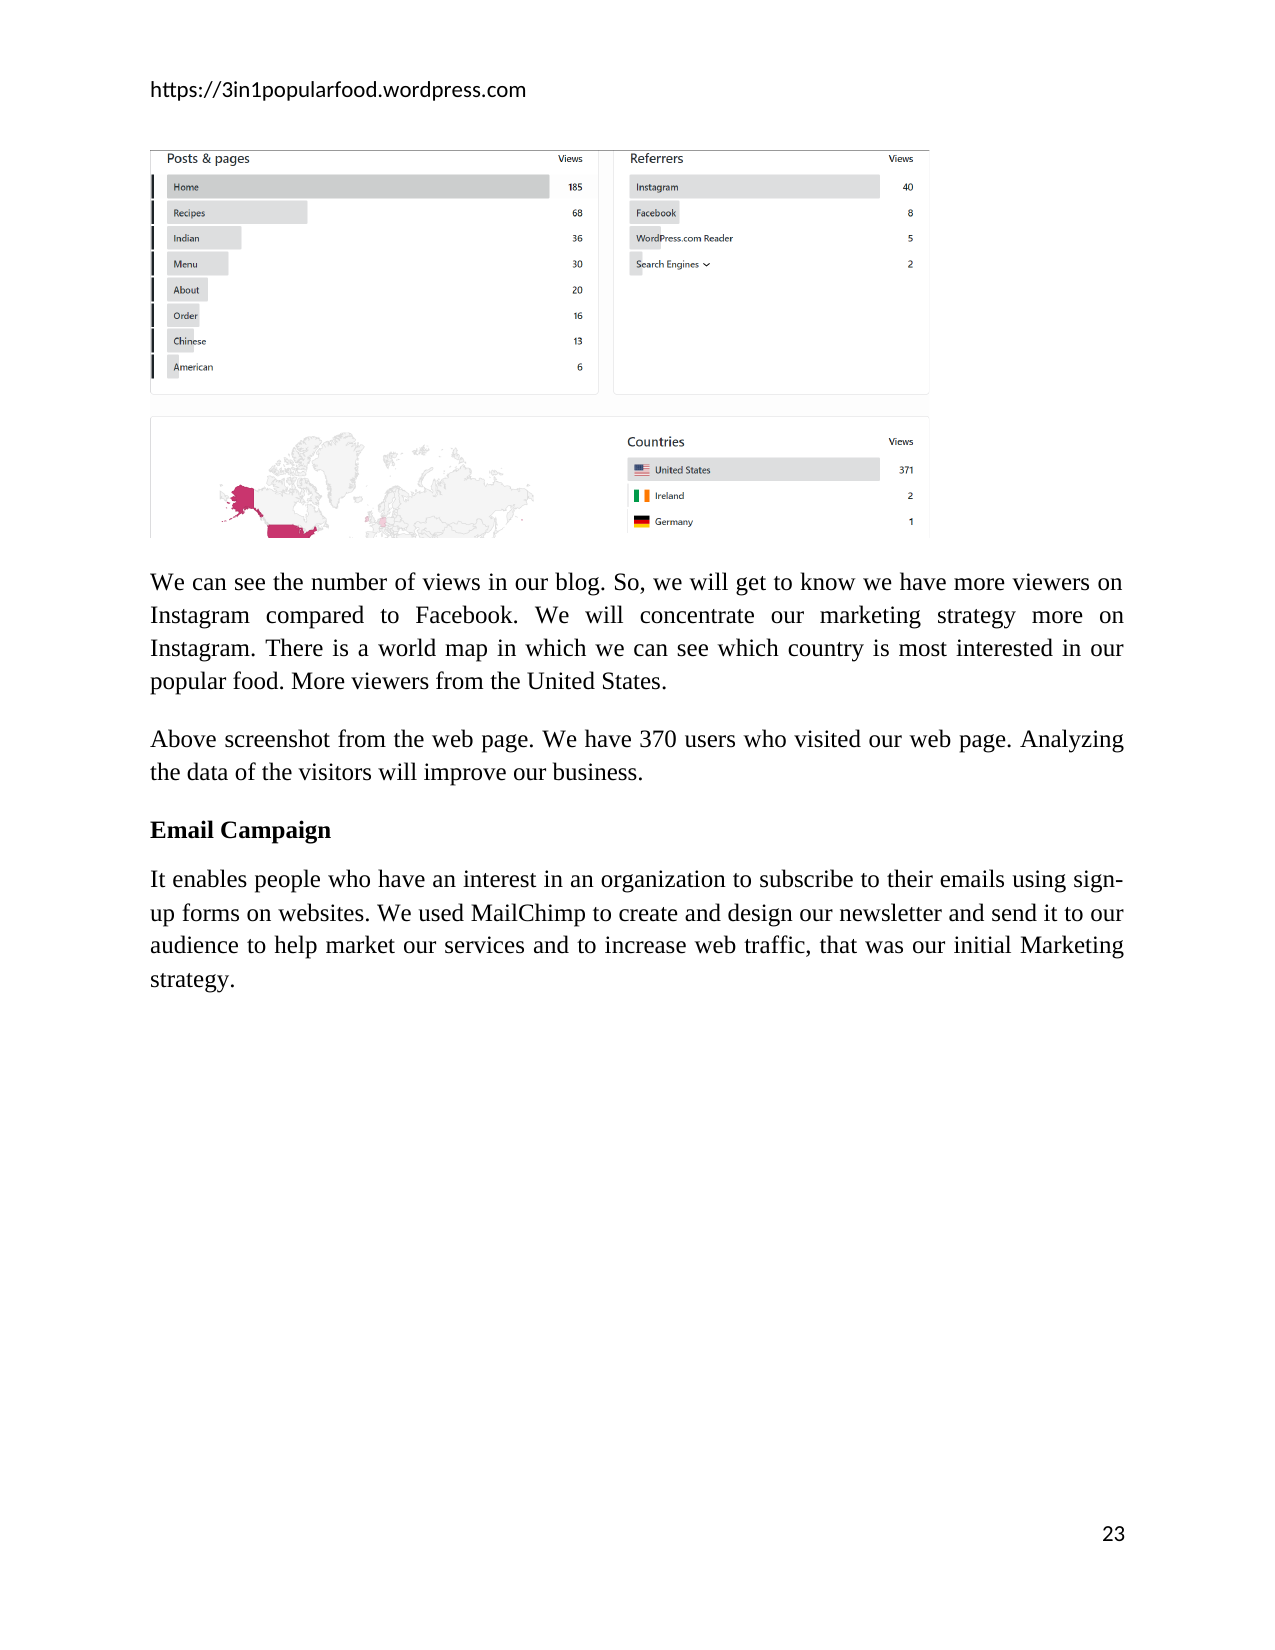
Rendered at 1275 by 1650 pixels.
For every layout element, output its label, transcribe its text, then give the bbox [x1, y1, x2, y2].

text It enables people who have an interest in an organization to subscribe to their emails using sign-up forms on websites. We used MailChimp to create and design our newsletter and send it to our audience to help market our services and to increase web traffic, that was our initial Marketing strategy. [150, 864, 1125, 992]
text Email Campaign [150, 815, 1125, 844]
text We can see the number of views in our blog. So, we will get to know we have more viewers on Instagram compared to Facebook. We will concentrate our marketing strategy more on Instagram. There is a world map in which we can see which country is most interested in our popular food. More viewers from the United States. [150, 567, 1125, 694]
picture [150, 150, 930, 538]
text Above screenshot from the web page. We have 370 users who visited our web page. Analyzing the data of the visitors will improve our business. [150, 724, 1125, 786]
